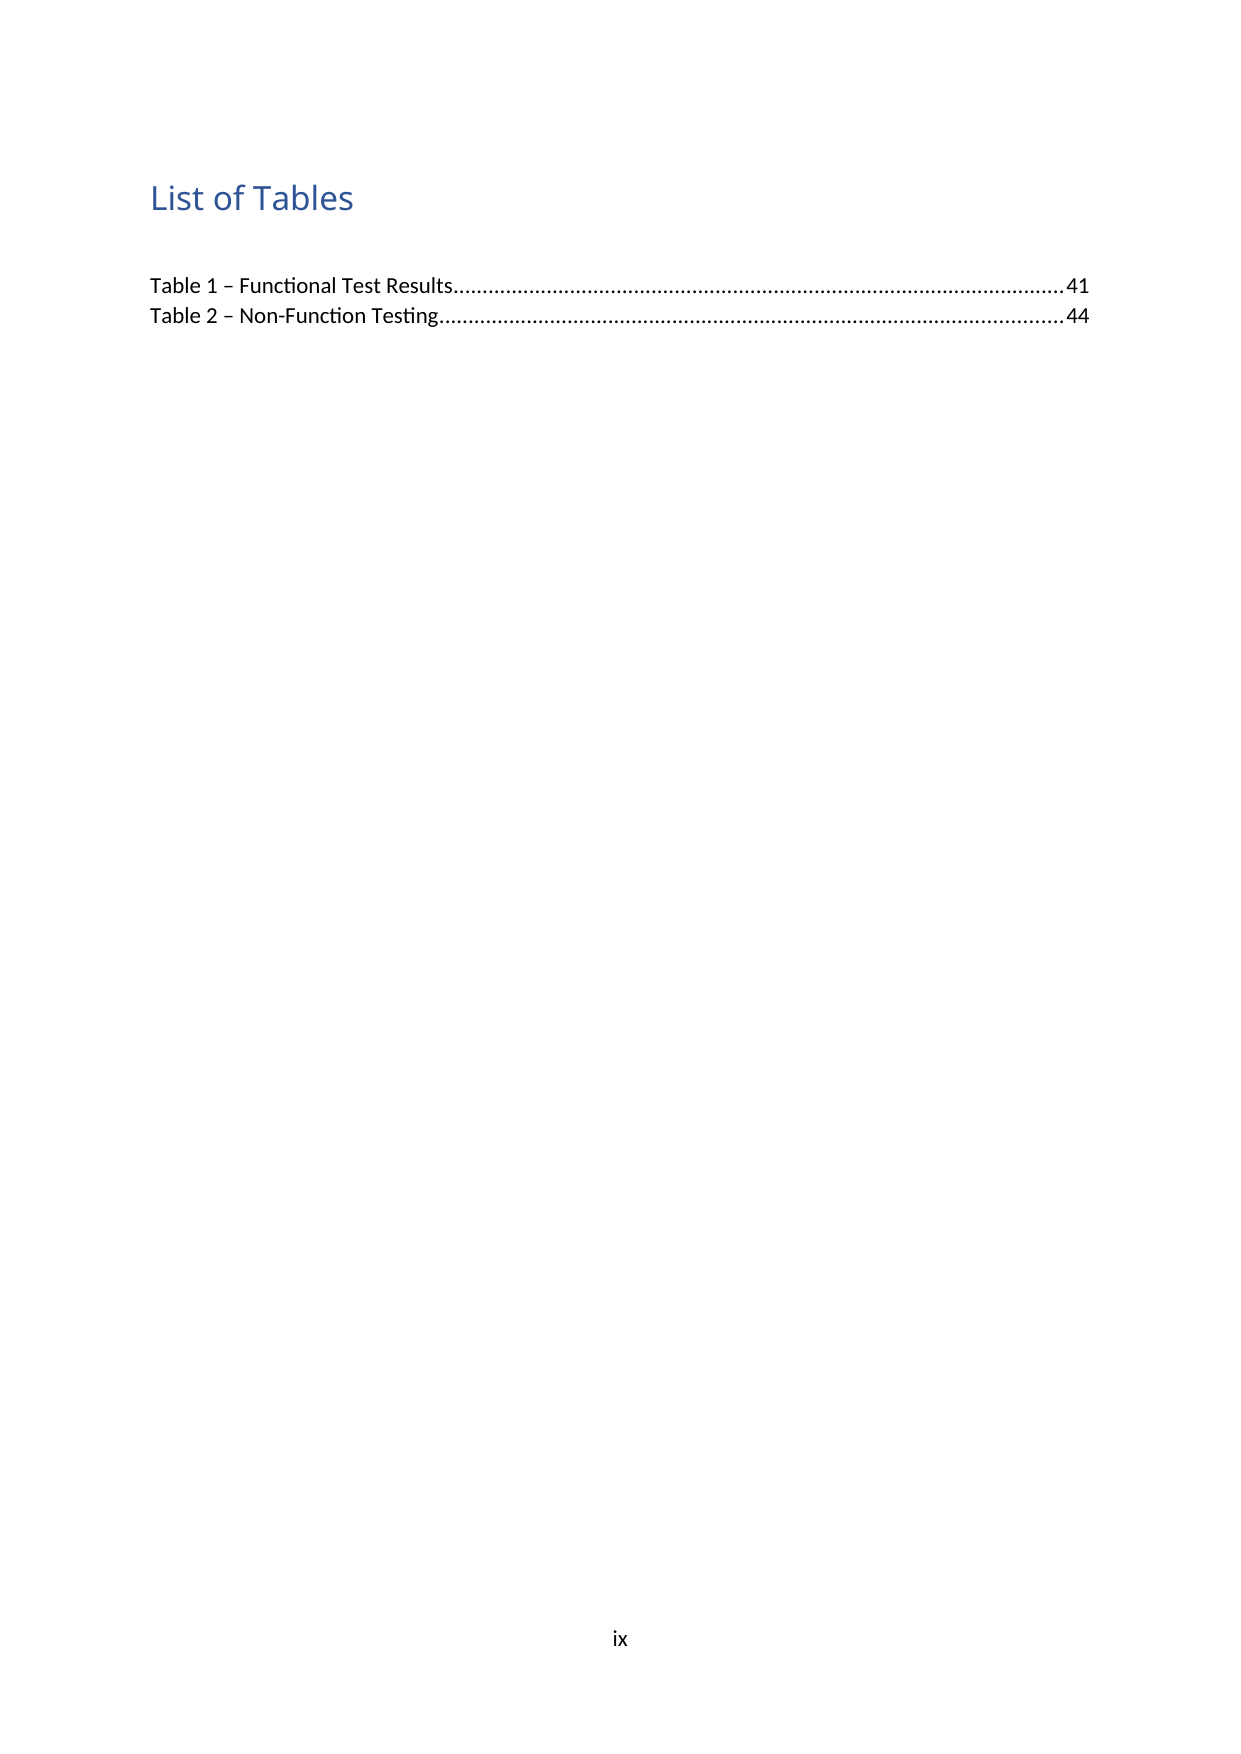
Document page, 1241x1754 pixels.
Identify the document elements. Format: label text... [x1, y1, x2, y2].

text Table 1 – Functional Test Results 41 [150, 271, 1090, 299]
subtitle List of Tables [150, 175, 1090, 220]
text Table 2 – Non-Function Testing 44 [150, 301, 1090, 329]
